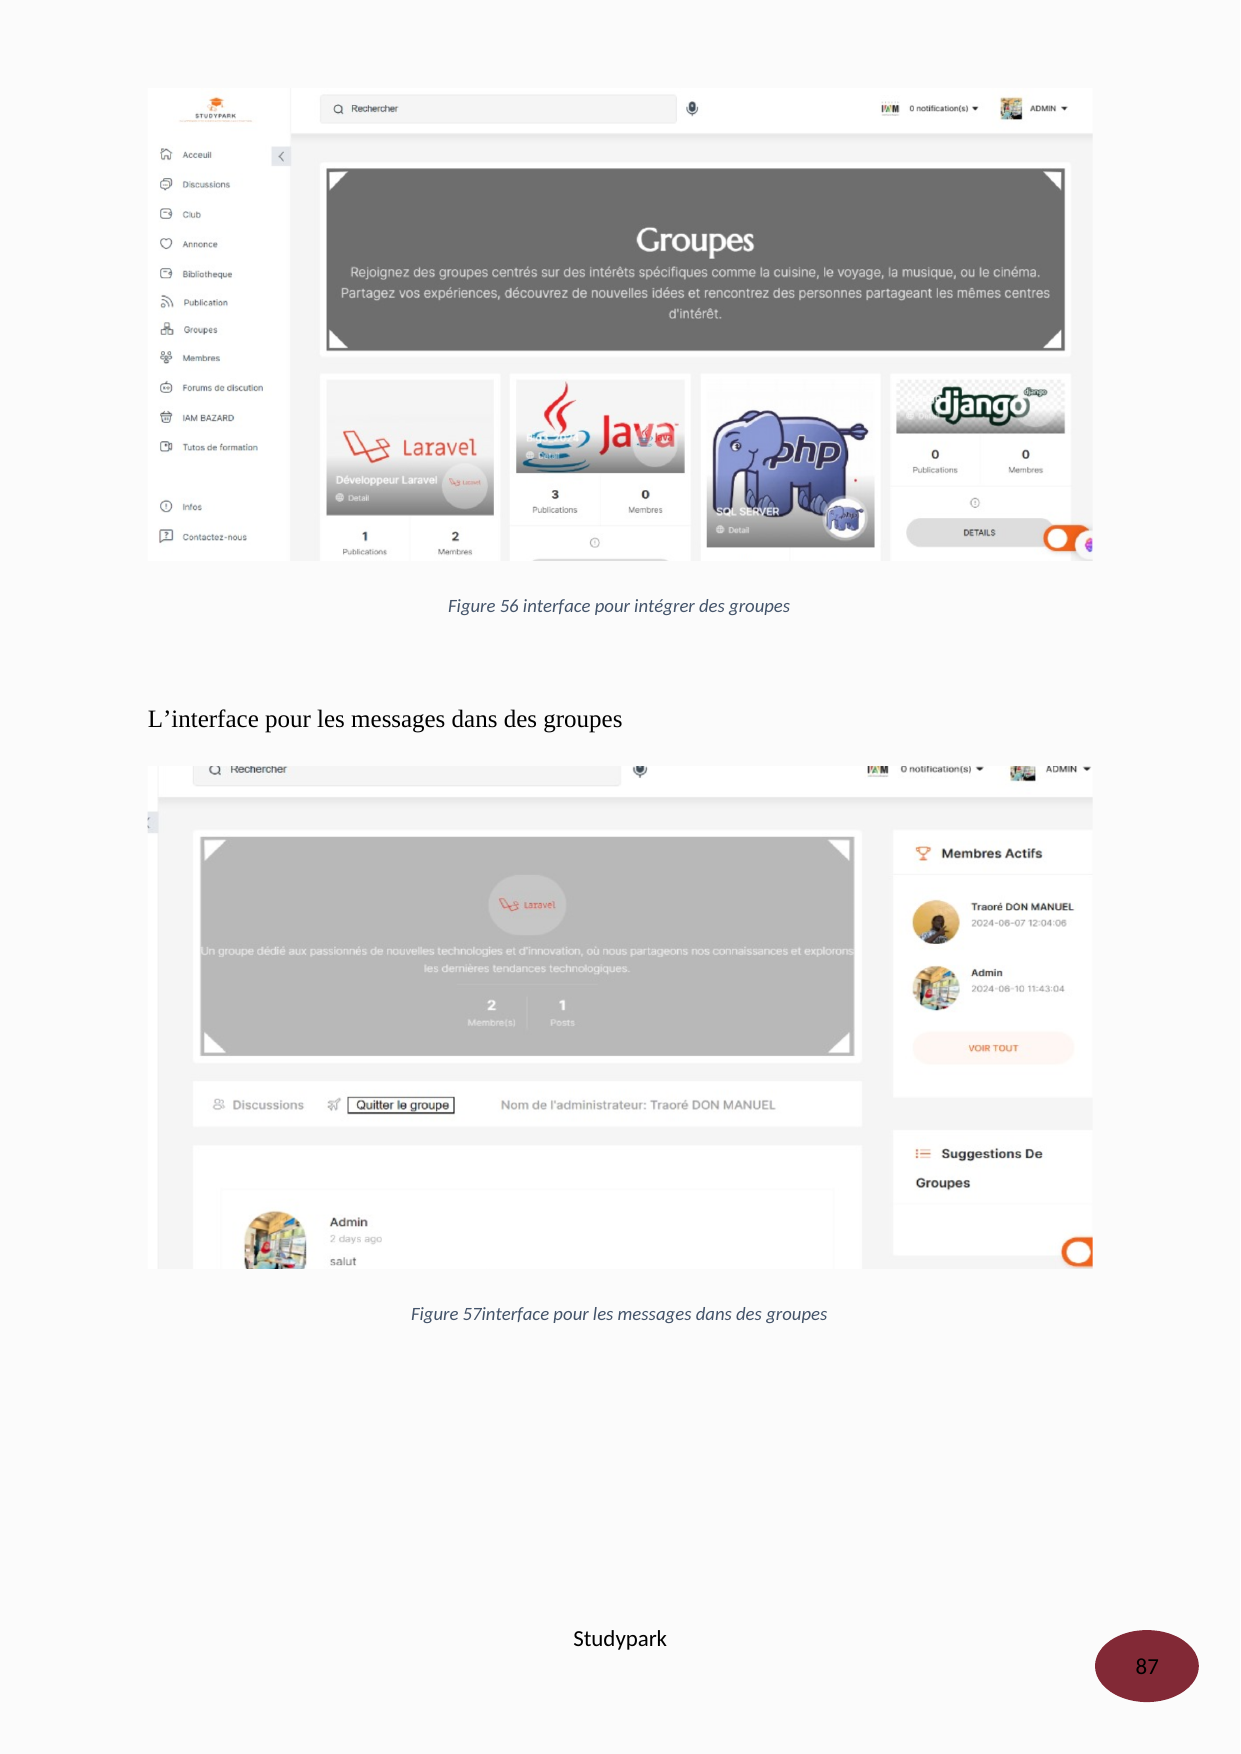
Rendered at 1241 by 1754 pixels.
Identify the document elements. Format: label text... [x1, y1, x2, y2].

text L’interface pour les messages dans des groupes [148, 704, 1093, 733]
picture [147, 766, 1093, 1269]
picture [147, 88, 1093, 561]
